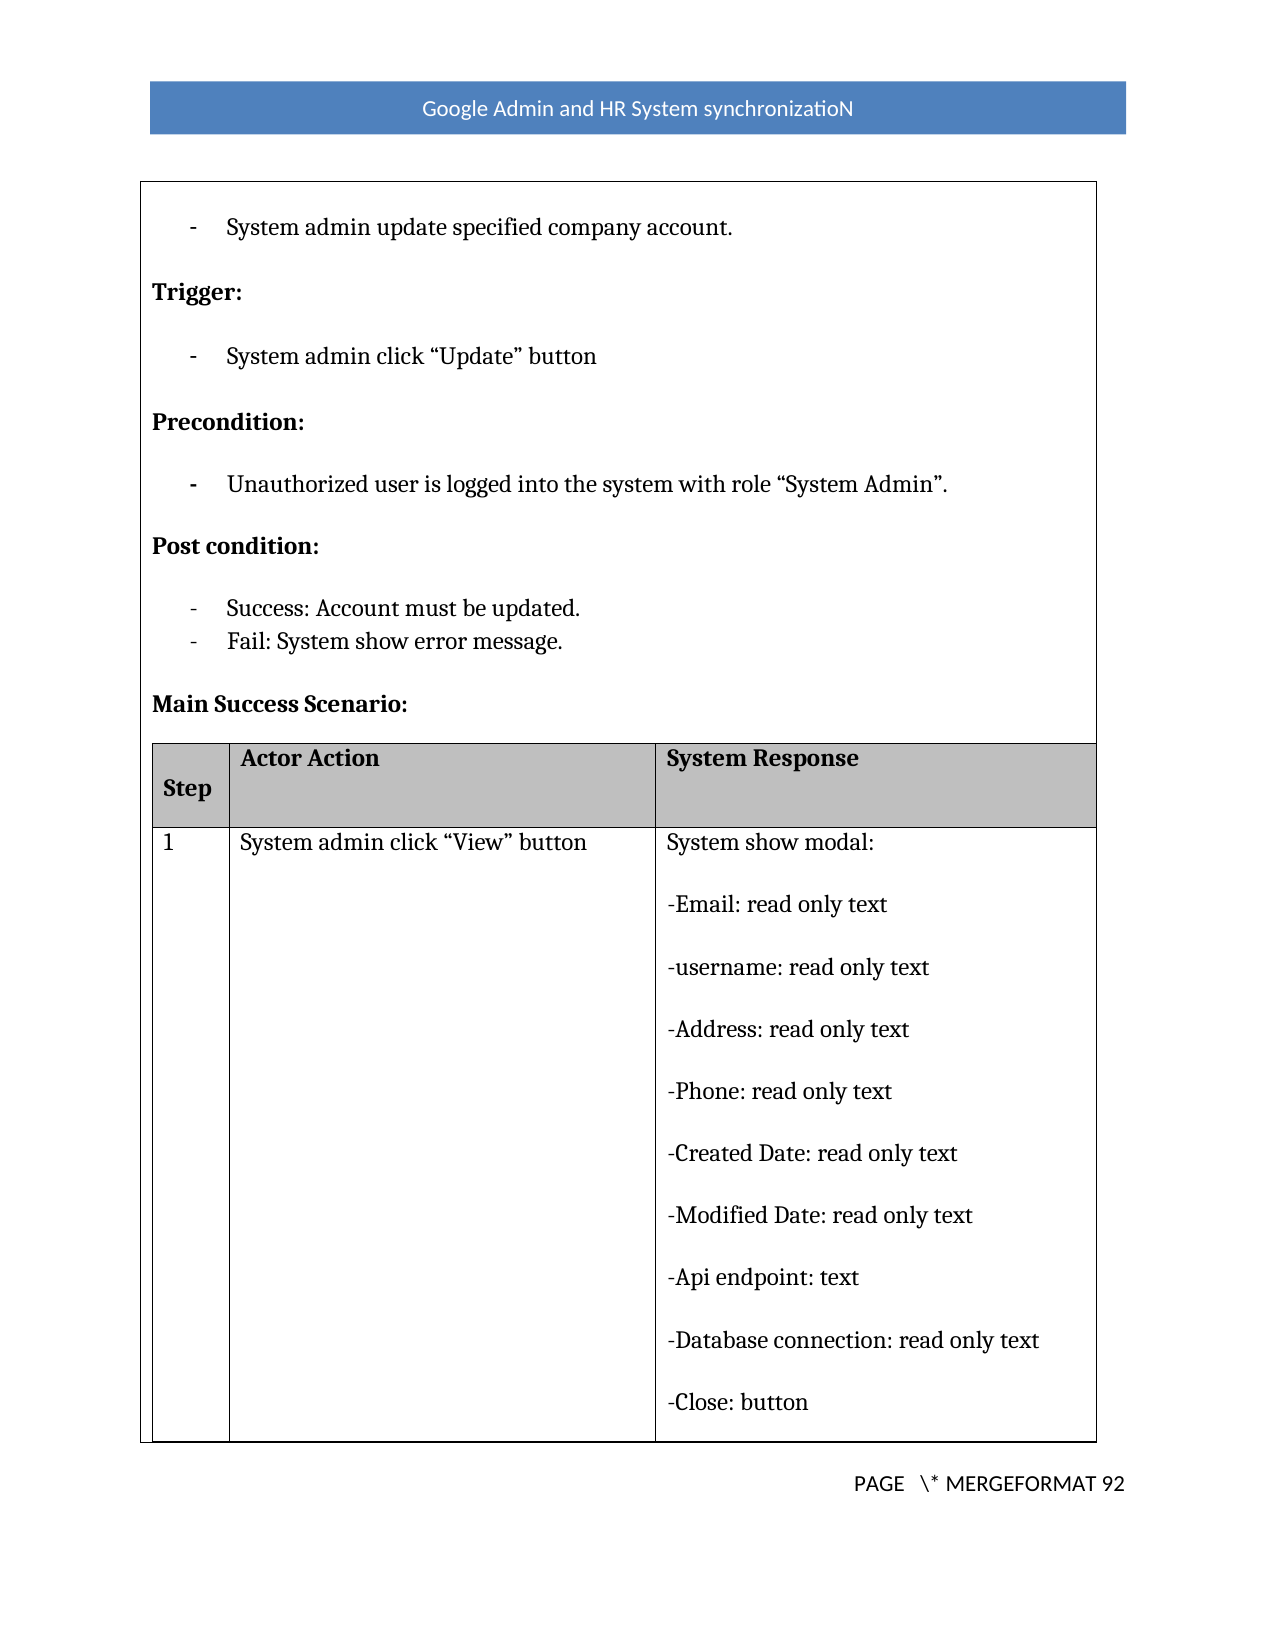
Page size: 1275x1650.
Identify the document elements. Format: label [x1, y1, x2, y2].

table_cell [141, 182, 1096, 1442]
